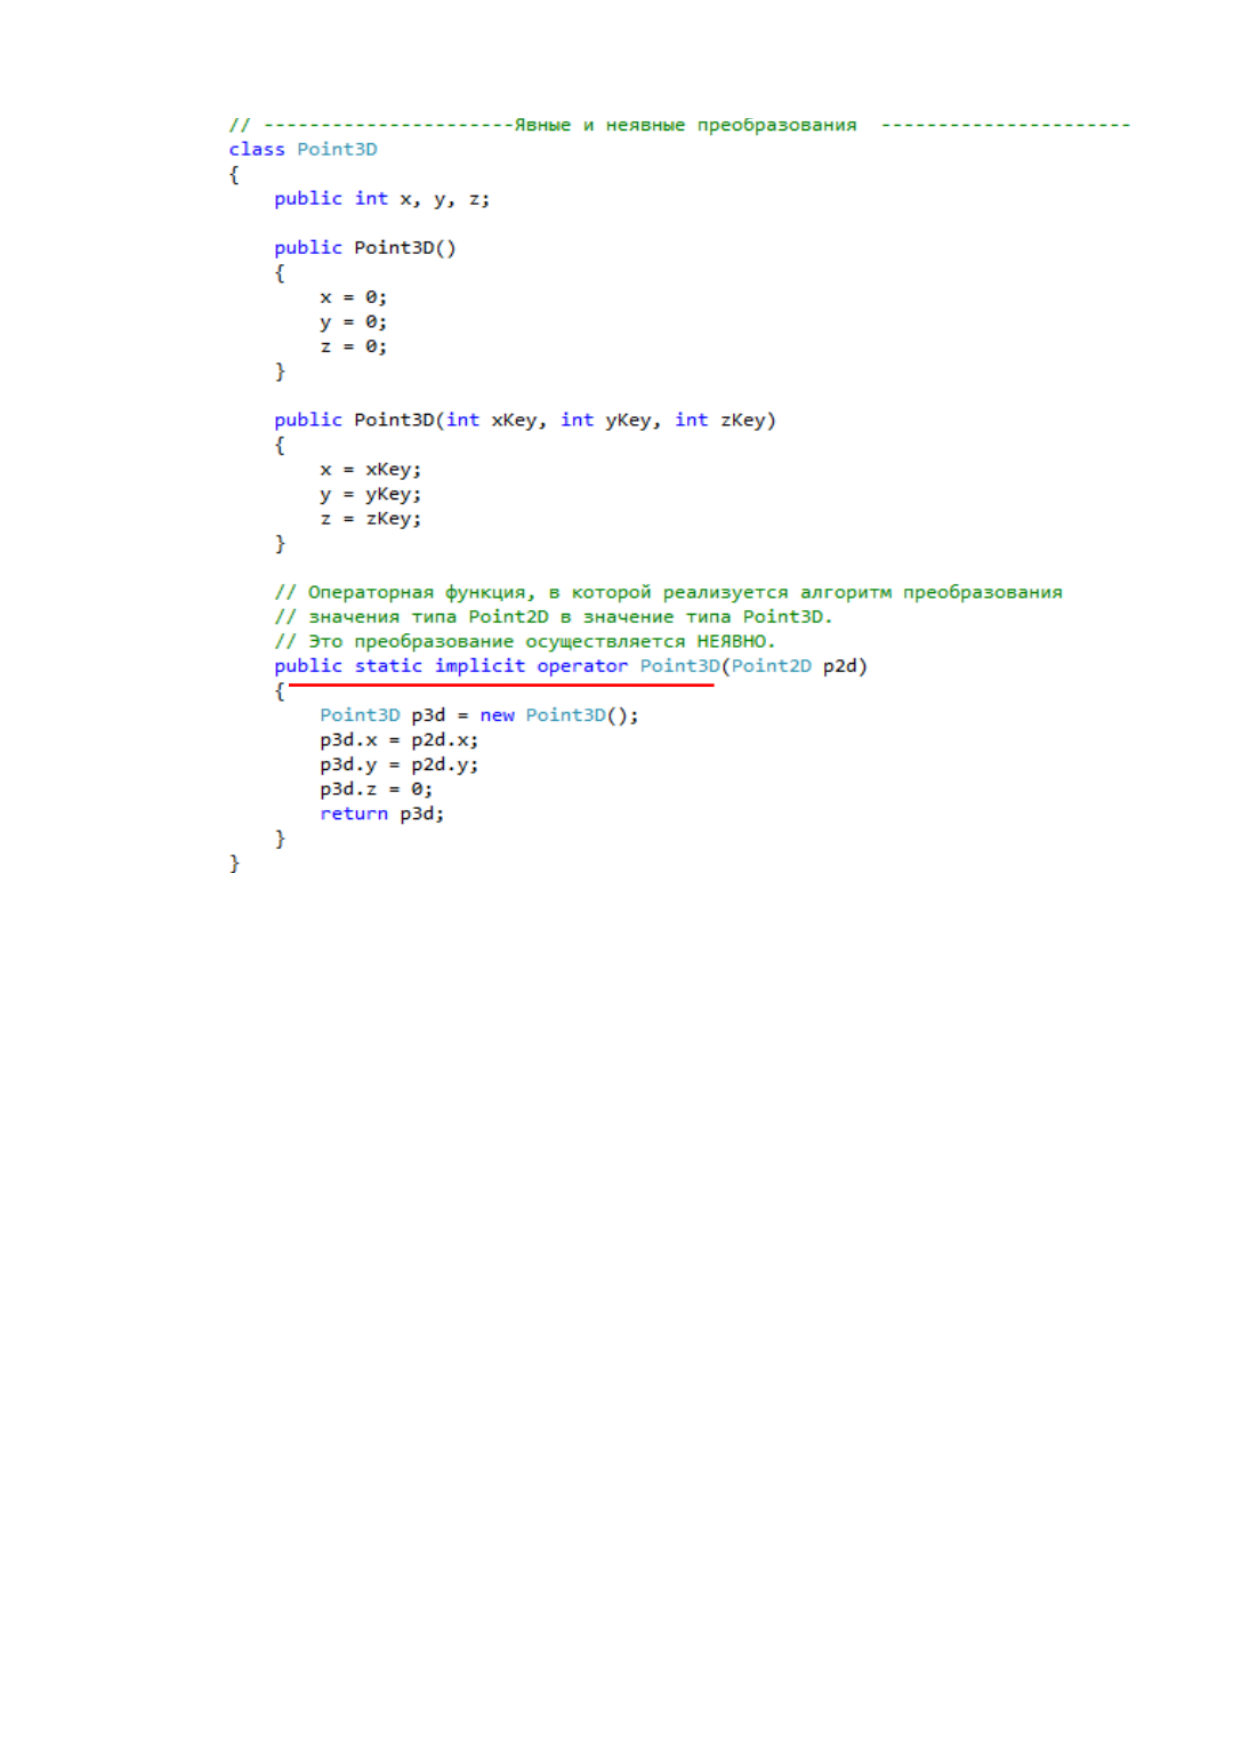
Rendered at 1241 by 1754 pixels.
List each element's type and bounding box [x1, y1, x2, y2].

picture [177, 118, 1152, 873]
